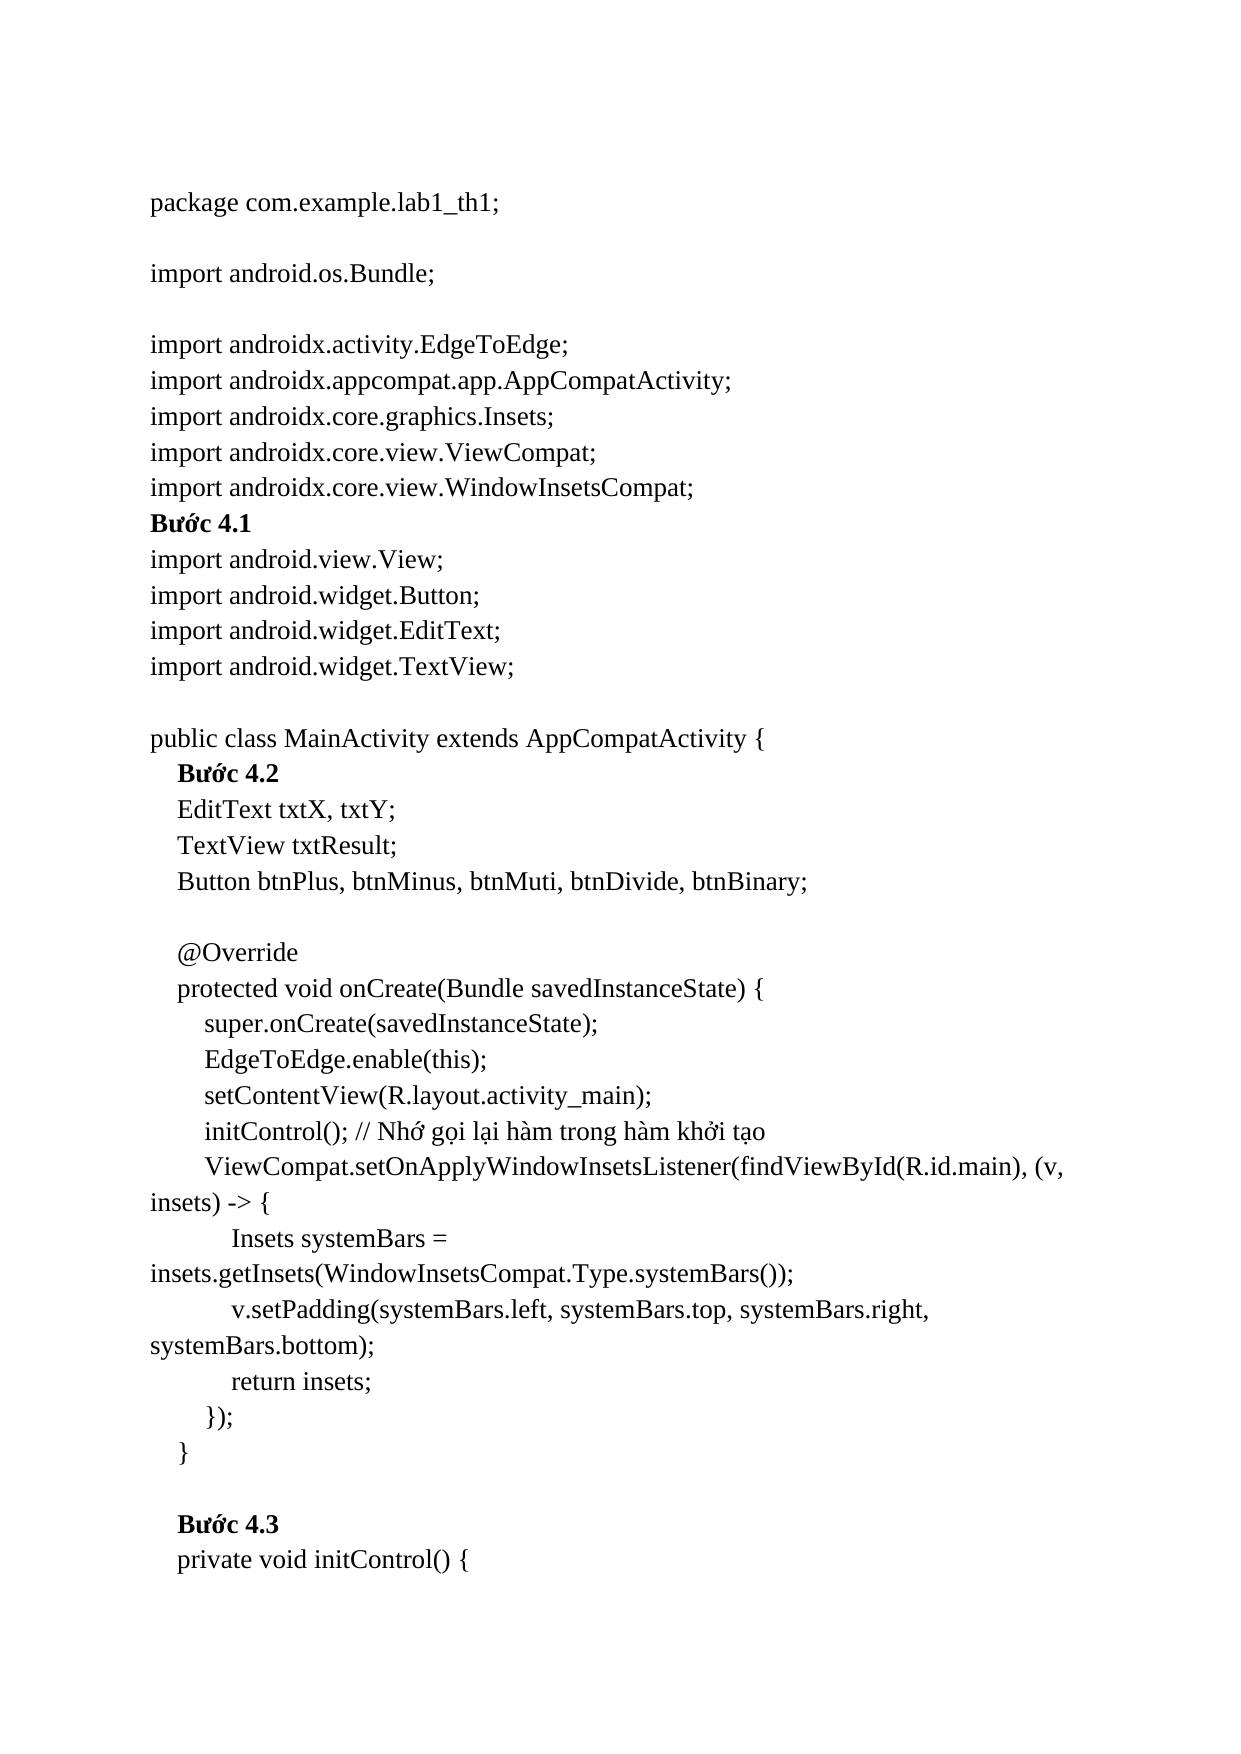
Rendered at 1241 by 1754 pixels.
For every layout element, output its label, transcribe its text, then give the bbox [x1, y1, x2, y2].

text TextView txtResult; [150, 829, 1090, 860]
text import android.widget.Button; [150, 579, 1090, 610]
text protected void onCreate(Bundle savedInstanceState) { [150, 972, 1090, 1003]
text Button btnPlus, btnMinus, btnMuti, btnDivide, btnBinary; [150, 864, 1090, 896]
text @Override [150, 936, 1090, 967]
text import android.widget.TextView; [150, 650, 1090, 681]
text import androidx.core.view.WindowInsetsCompat; [150, 472, 1090, 503]
text } [150, 1436, 1090, 1467]
text import android.os.Bundle; [150, 257, 1090, 288]
text EditText txtX, txtY; [150, 793, 1090, 824]
text EdgeToEdge.enable(this); [150, 1043, 1090, 1074]
text import androidx.activity.EdgeToEdge; [150, 329, 1090, 360]
text package com.example.lab1_th1; [150, 186, 1090, 217]
text setContentView(R.layout.activity_main); [150, 1079, 1090, 1110]
text import androidx.core.graphics.Insets; [150, 400, 1090, 431]
text Bước 4.3 [150, 1508, 1090, 1539]
text import android.widget.EditText; [150, 614, 1090, 646]
text super.onCreate(savedInstanceState); [150, 1007, 1090, 1039]
text Bước 4.1 [150, 507, 1090, 538]
text import androidx.core.view.ViewCompat; [150, 436, 1090, 467]
text v.setPadding(systemBars.left, systemBars.top, systemBars.right, systemBars.bottom); [150, 1293, 1090, 1360]
text Bước 4.2 [150, 757, 1090, 788]
text public class MainActivity extends AppCompatActivity { [150, 722, 1090, 753]
text ViewCompat.setOnApplyWindowInsetsListener(findViewById(R.id.main), (v, insets) -> { [150, 1150, 1090, 1217]
text import androidx.appcompat.app.AppCompatActivity; [150, 364, 1090, 396]
text import android.view.View; [150, 543, 1090, 574]
text Insets systemBars = insets.getInsets(WindowInsetsCompat.Type.systemBars()); [150, 1222, 1090, 1289]
text initControl(); // Nhớ gọi lại hàm trong hàm khởi tạo [150, 1115, 1090, 1146]
text return insets; [150, 1365, 1090, 1396]
text }); [150, 1401, 1090, 1432]
text private void initControl() { [150, 1543, 1090, 1574]
